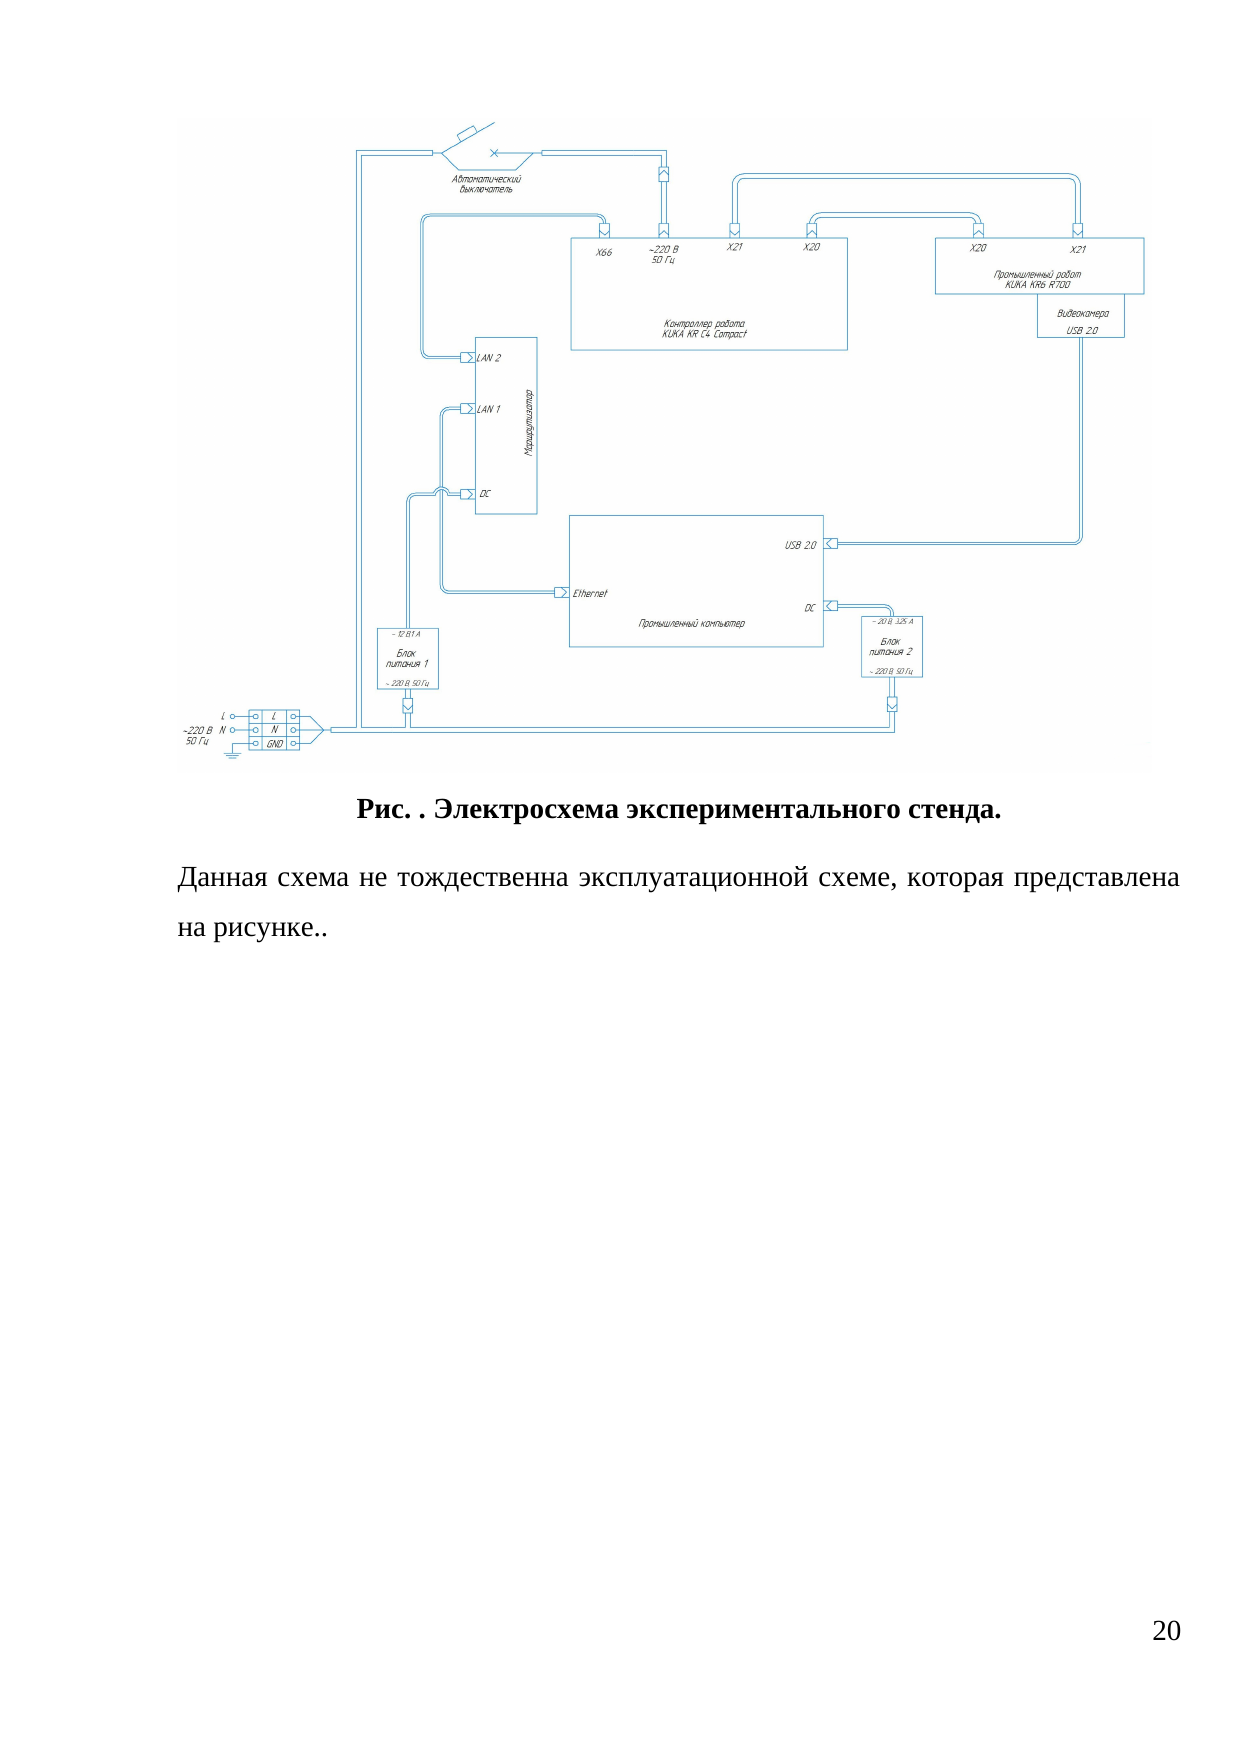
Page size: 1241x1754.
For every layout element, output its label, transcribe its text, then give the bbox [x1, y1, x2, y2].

text Рис. . Электросхема экспериментального стенда. [177, 792, 1181, 825]
text Данная схема не тождественна эксплуатационной схеме, которая представлена на рисунке.. [177, 859, 1181, 942]
picture [177, 118, 1152, 773]
